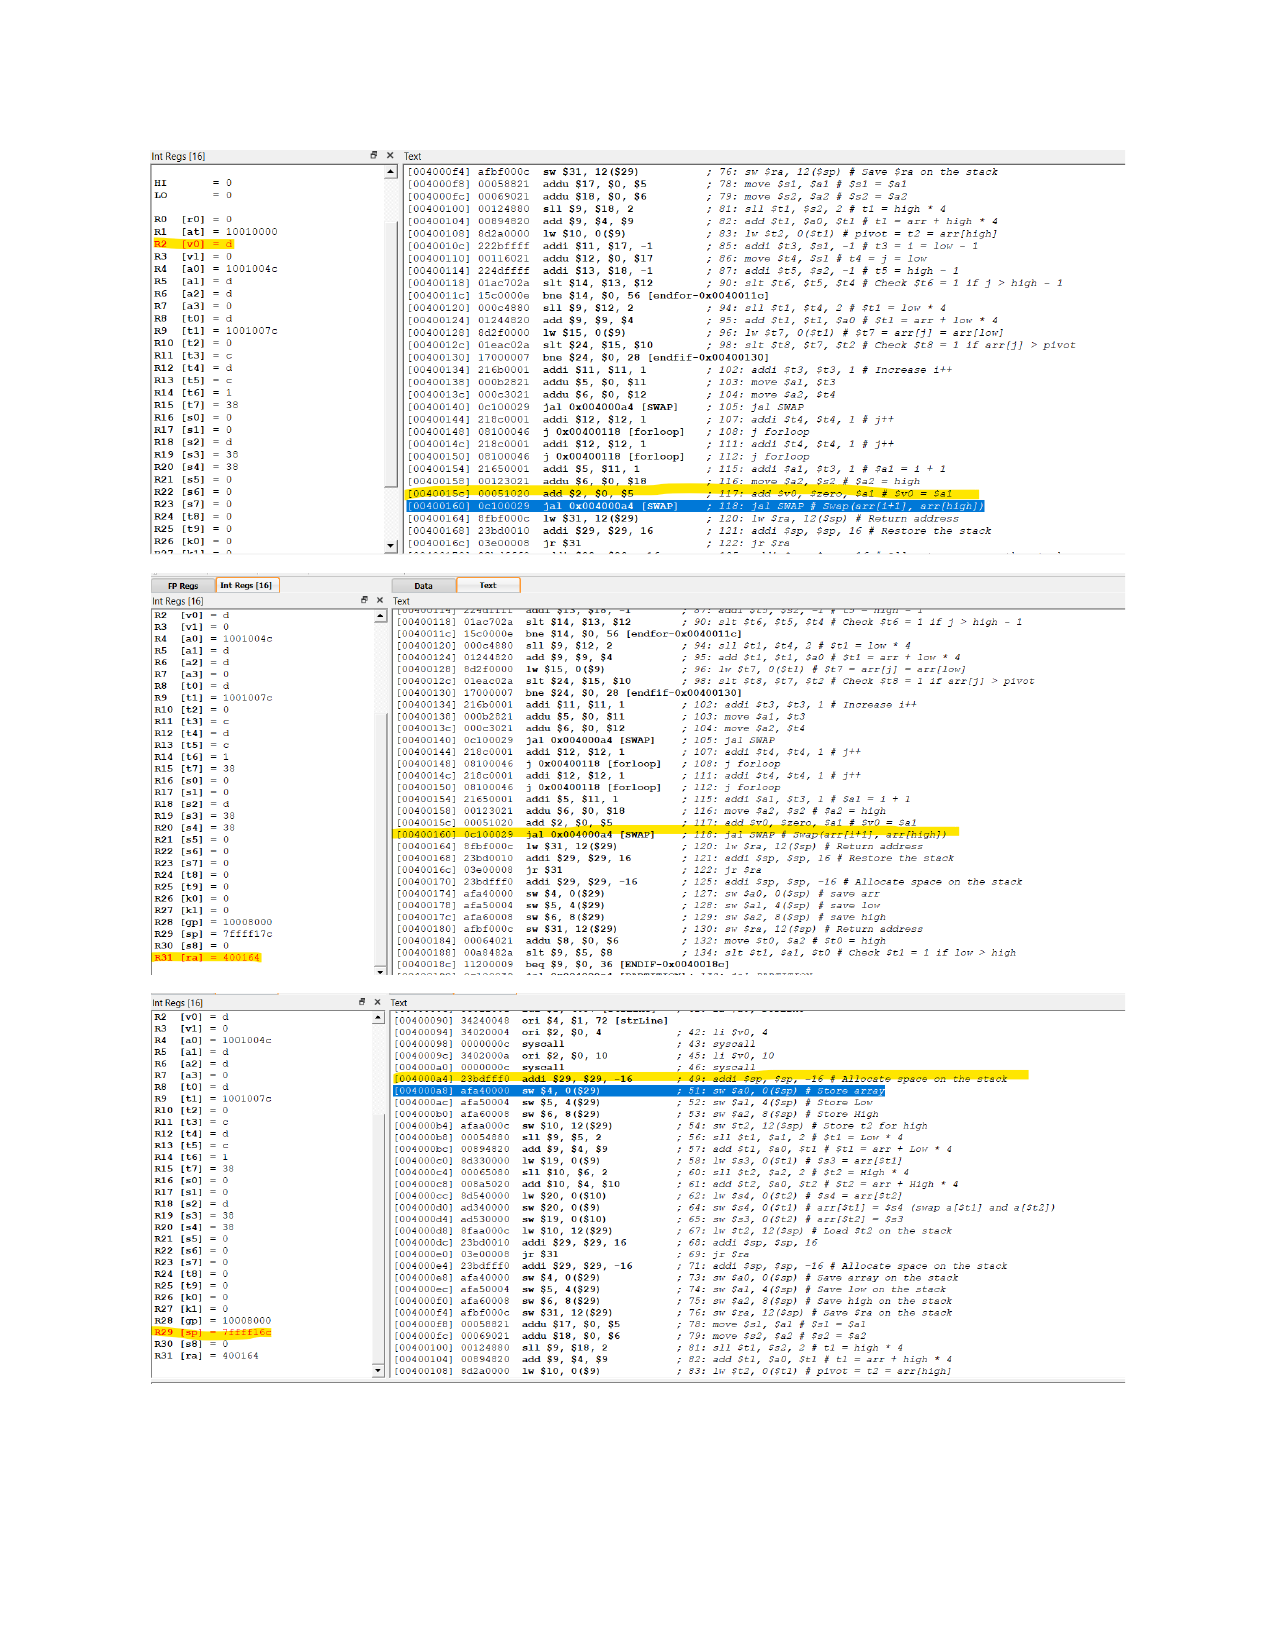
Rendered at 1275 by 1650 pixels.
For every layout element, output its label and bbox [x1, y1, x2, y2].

picture [150, 573, 1125, 975]
picture [150, 993, 1125, 1384]
picture [150, 150, 1125, 555]
